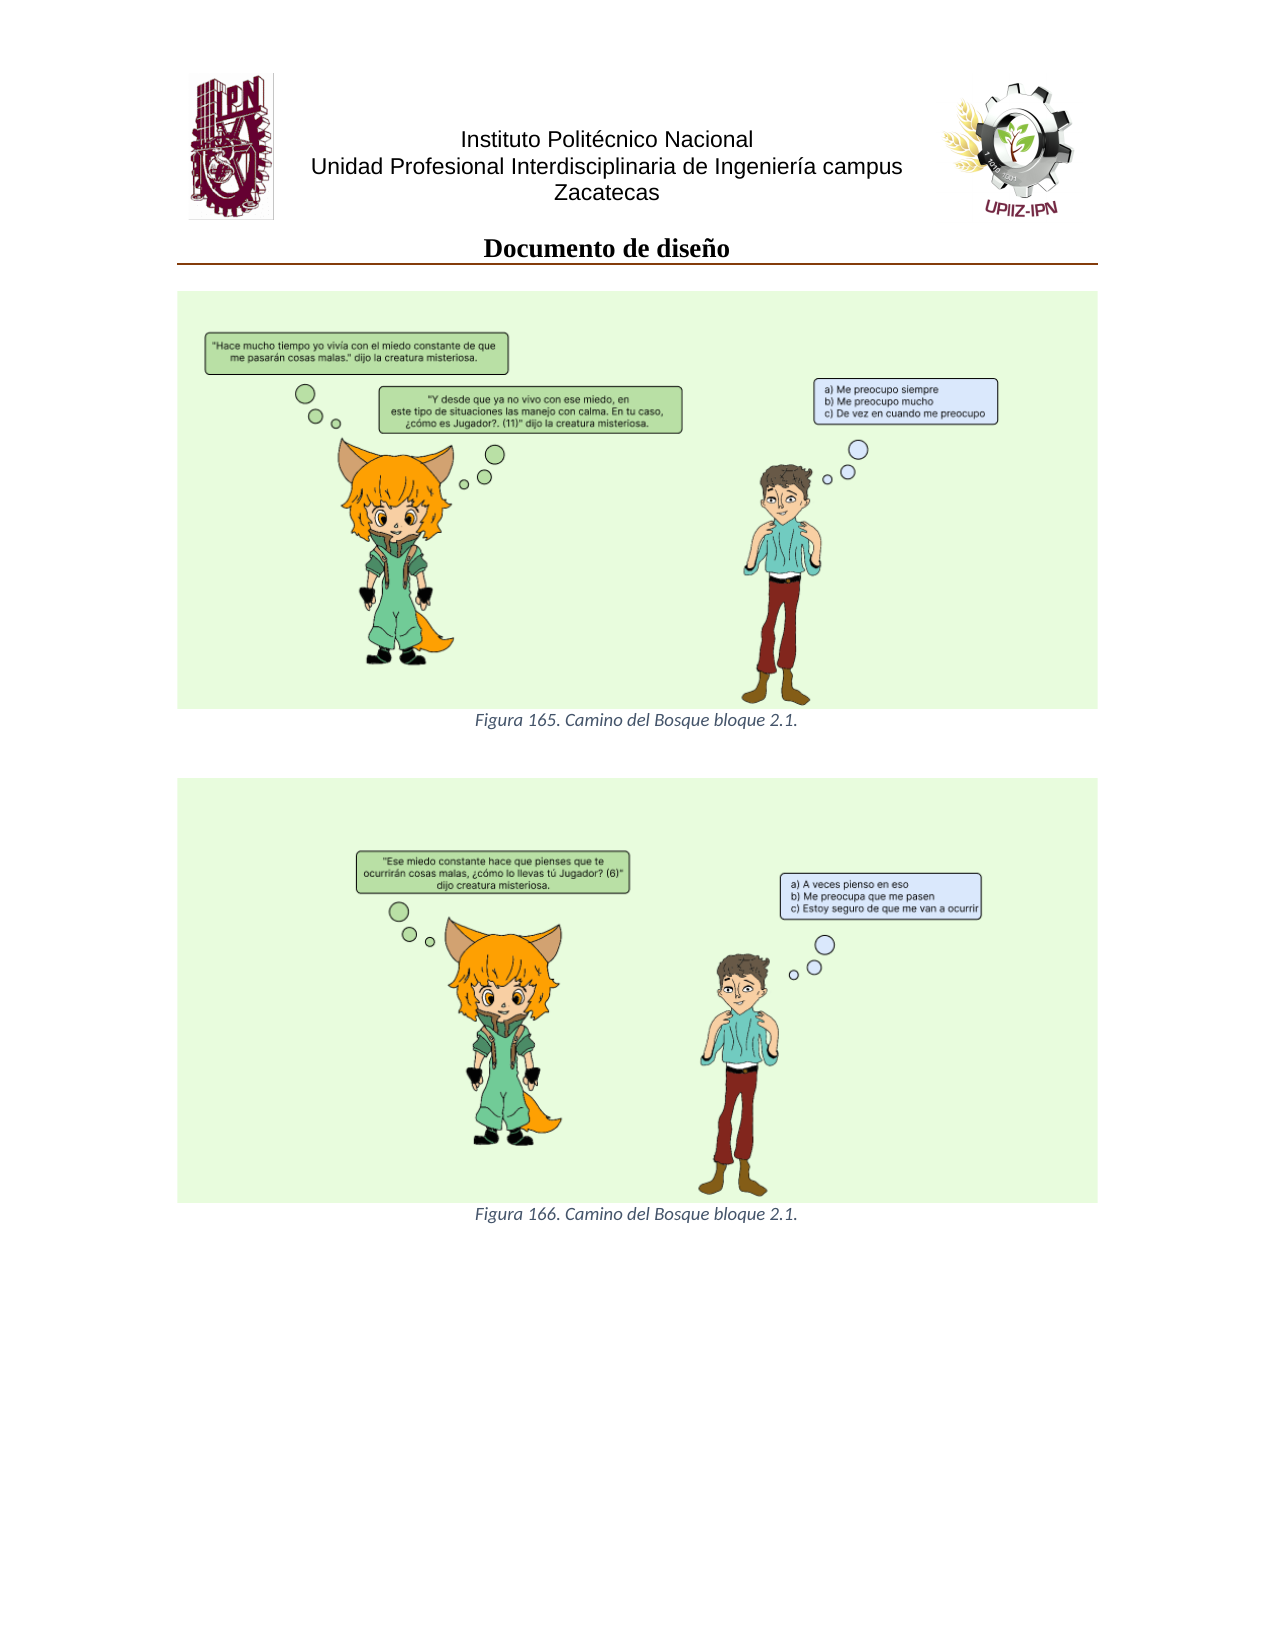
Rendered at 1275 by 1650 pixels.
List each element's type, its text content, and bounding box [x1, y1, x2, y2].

picture [177, 778, 1098, 1203]
text Figura 165. Camino del Bosque bloque 2.1. [177, 709, 1098, 731]
picture [188, 73, 274, 220]
picture [177, 291, 1098, 709]
text Figura 166. Camino del Bosque bloque 2.1. [177, 1203, 1098, 1225]
picture [936, 73, 1083, 223]
